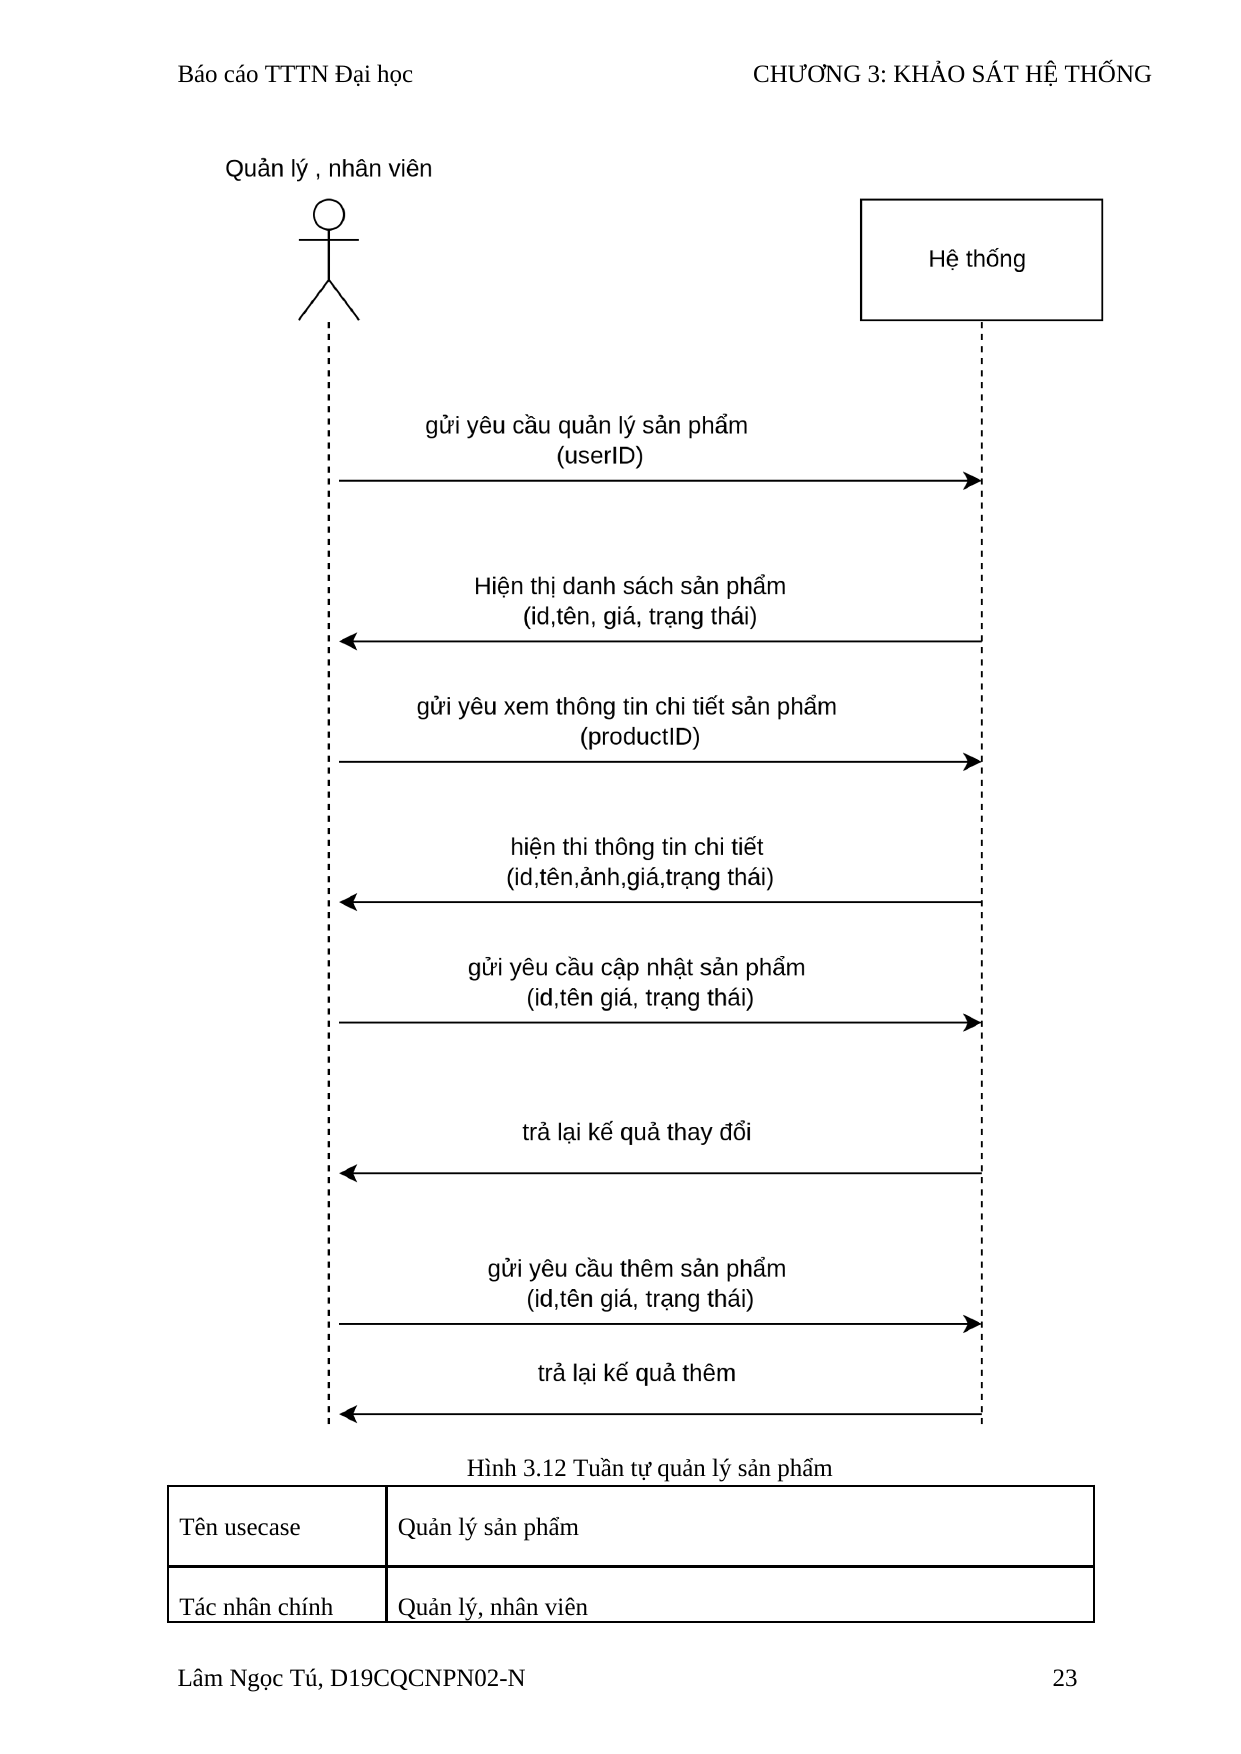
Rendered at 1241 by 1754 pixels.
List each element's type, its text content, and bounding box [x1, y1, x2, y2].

table_cell Tác nhân chính [169, 1568, 385, 1621]
table_cell Quản lý, nhân viên [388, 1568, 1093, 1621]
picture [177, 118, 1123, 1451]
subtitle Hình 3.12 Tuần tự quản lý sản phẩm [177, 1451, 1122, 1482]
table_header Quản lý sản phẩm [388, 1487, 1093, 1565]
table_header Tên usecase [169, 1487, 385, 1565]
